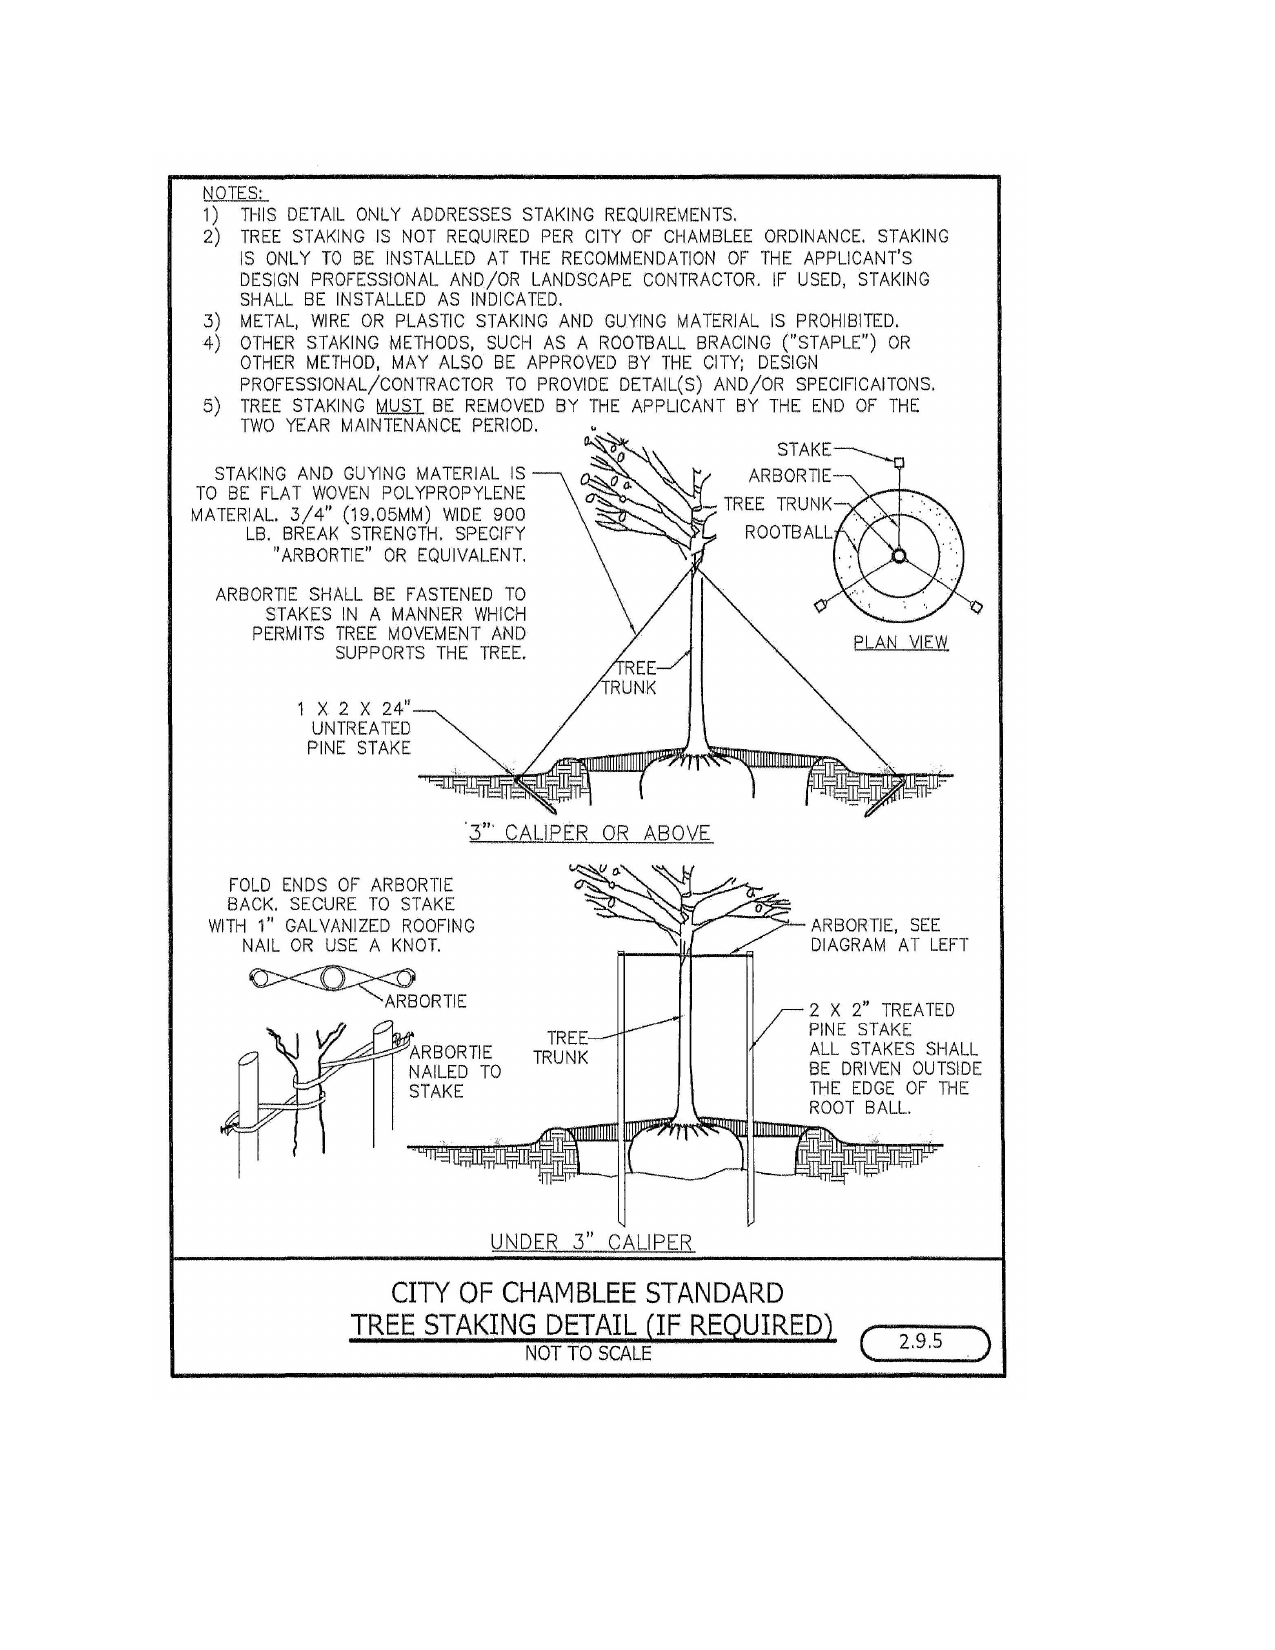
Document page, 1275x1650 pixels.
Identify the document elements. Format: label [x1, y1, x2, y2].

picture [150, 150, 1029, 1401]
